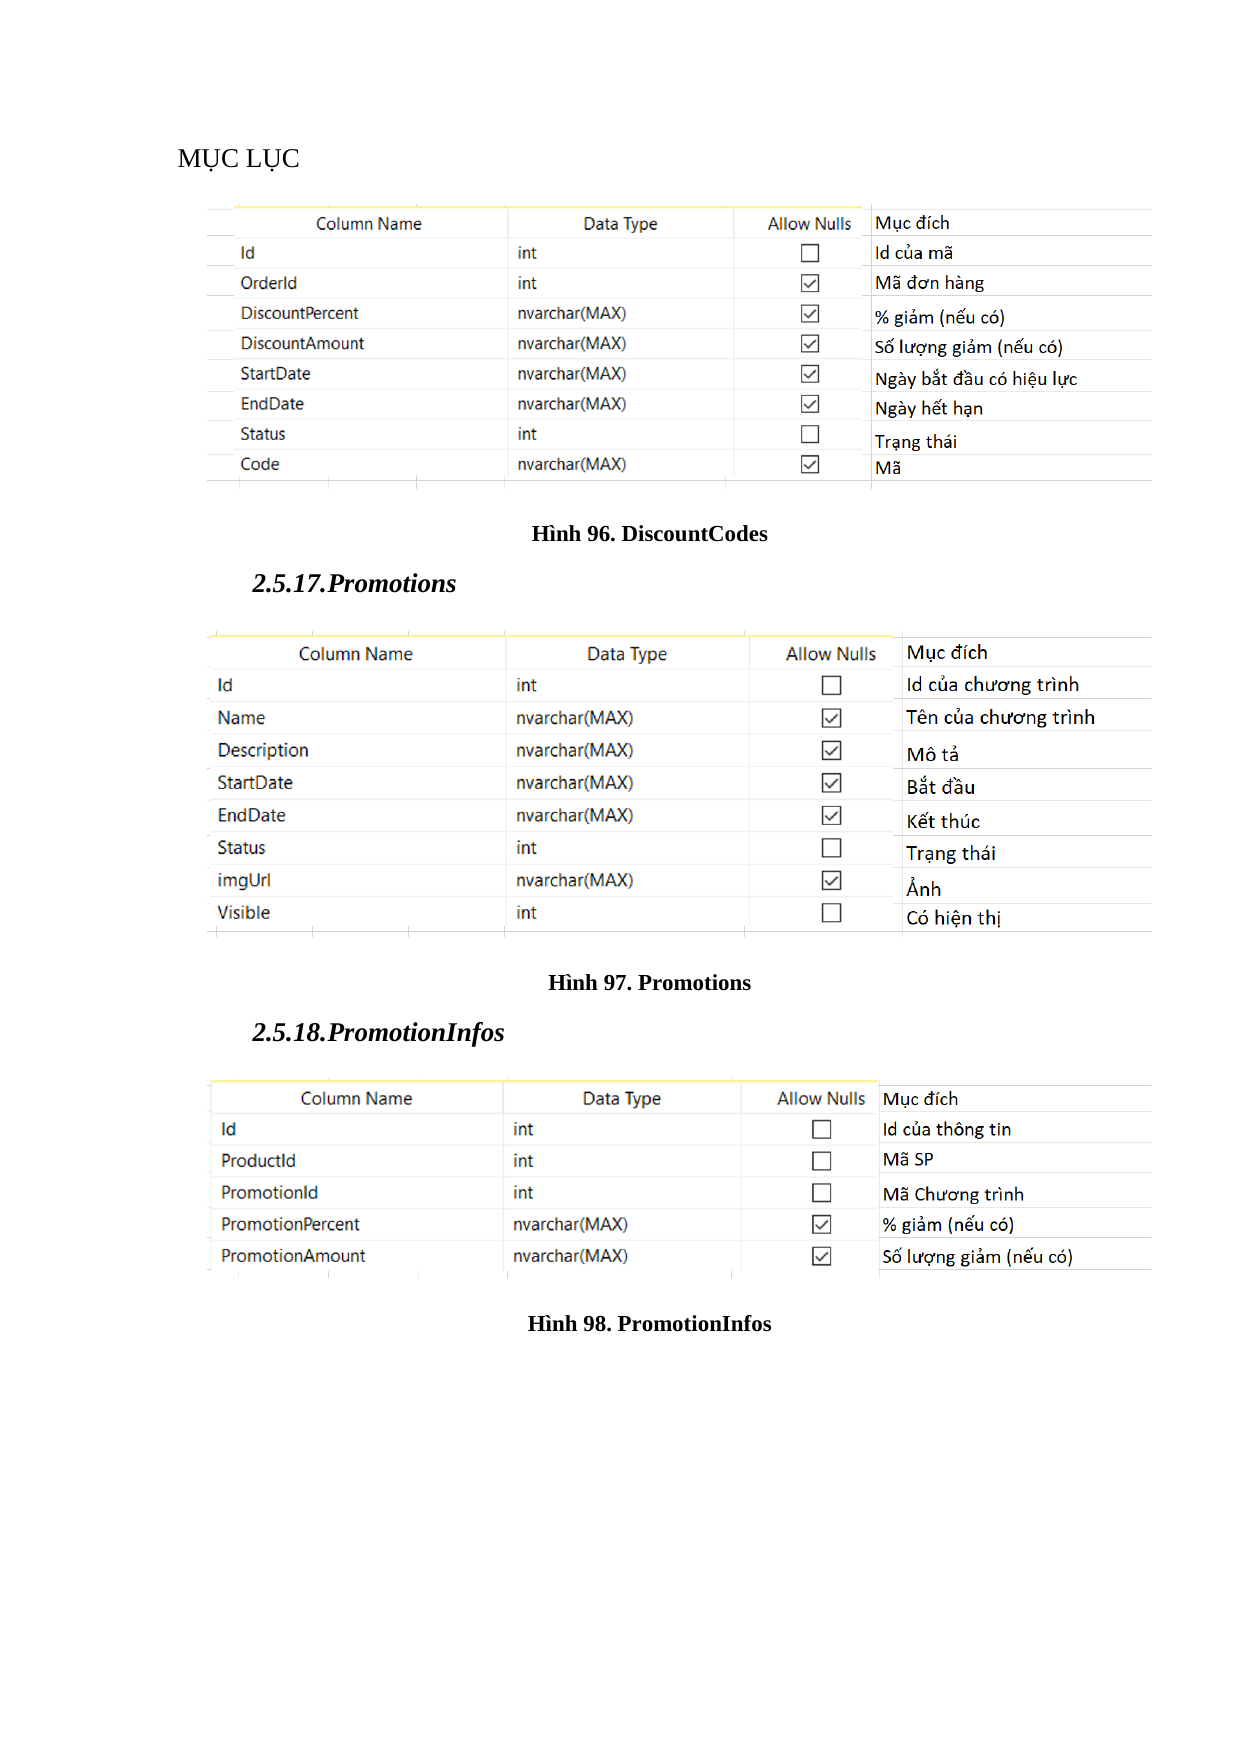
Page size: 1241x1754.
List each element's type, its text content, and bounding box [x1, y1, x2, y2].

list PromotionInfos [252, 1016, 1122, 1047]
picture [206, 1079, 1152, 1278]
picture [206, 631, 1152, 937]
picture [206, 204, 1152, 489]
list Promotions [252, 568, 1122, 599]
